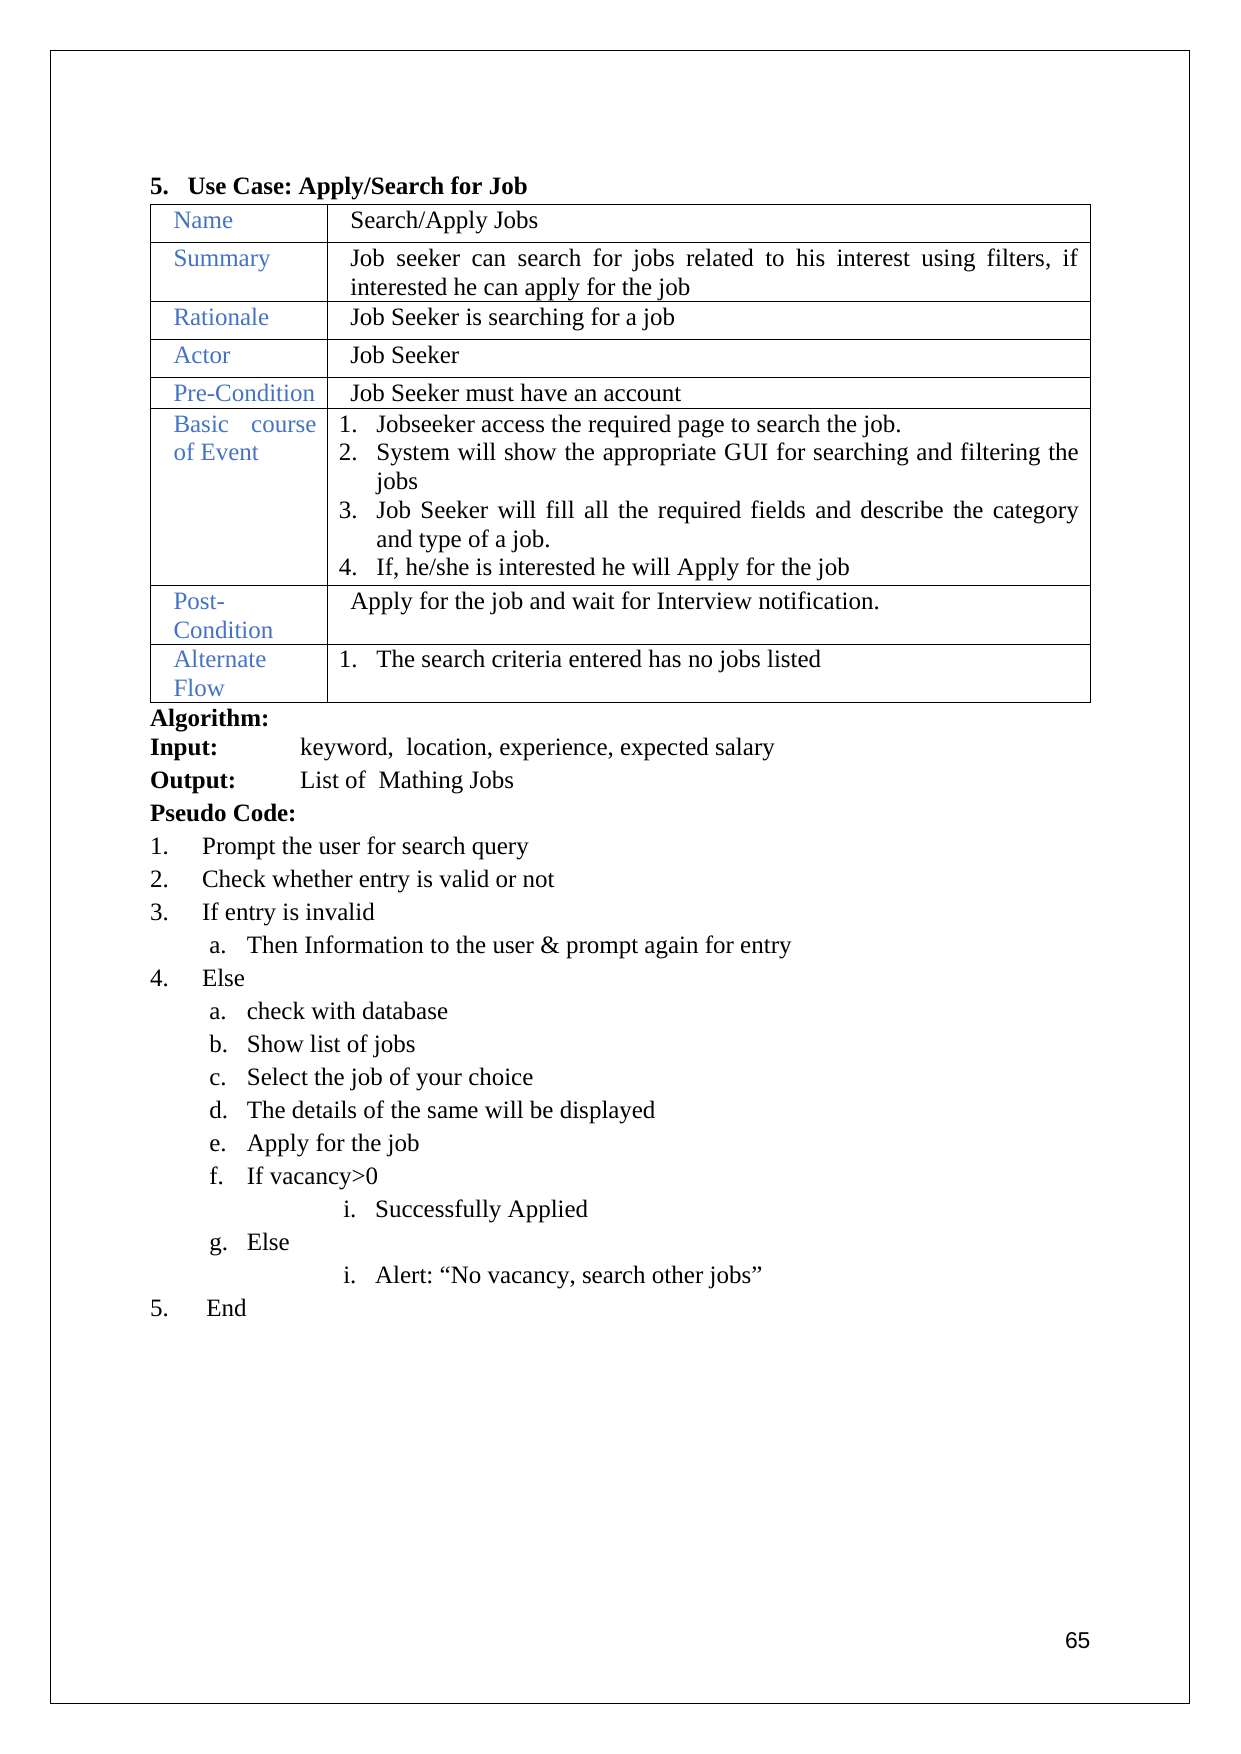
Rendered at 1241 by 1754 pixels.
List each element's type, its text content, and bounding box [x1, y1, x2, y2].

list Else [150, 963, 1090, 992]
list Select the job of your choice [209, 1062, 1090, 1091]
list The details of the same will be displayed [209, 1095, 1090, 1124]
list Show list of jobs [209, 1029, 1090, 1058]
table_cell Apply for the job and wait for Interview notification. [328, 586, 1090, 643]
subtitle Use Case: Apply/Search for Job [150, 171, 1090, 199]
table_cell Job Seeker is searching for a job [328, 302, 1090, 339]
list check with database [209, 996, 1090, 1025]
table_cell The search criteria entered has no jobs listed [328, 645, 1090, 702]
text 5. End [150, 1293, 1090, 1322]
table_cell Rationale [151, 302, 327, 339]
table_cell Job Seeker must have an account [328, 378, 1090, 408]
text Output: List of Mathing Jobs [150, 765, 1090, 794]
list Apply for the job [209, 1128, 1090, 1157]
list Then Information to the user & prompt again for entry [209, 930, 1090, 959]
list Alert: “No vacancy, search other jobs” [356, 1260, 1090, 1289]
text Algorithm: [150, 703, 1090, 732]
table_cell Jobseeker access the required page to search the job. System will show the appropriate GUI for searching and filtering the jobs Job Seeker will fill all the required fields and describe the category and type of a job. If, he/she is interested he will Apply for the job [328, 409, 1090, 585]
table_header Search/Apply Jobs [328, 205, 1090, 242]
table_cell Job Seeker [328, 340, 1090, 377]
list Successfully Applied [356, 1194, 1090, 1223]
table_cell Actor [151, 340, 327, 377]
list Else [209, 1227, 1090, 1256]
table_cell Alternate Flow [151, 645, 327, 702]
table_cell Job seeker can search for jobs related to his interest using filters, if interested he can apply for the job [328, 243, 1090, 301]
text Input: keyword, location, experience, expected salary [150, 732, 1090, 761]
list Check whether entry is valid or not [150, 864, 1090, 893]
table_cell Summary [151, 243, 327, 301]
table_cell Basic course of Event [151, 409, 327, 585]
list If entry is invalid [150, 897, 1090, 926]
table_cell Pre-Condition [151, 378, 327, 408]
list If vacancy>0 [209, 1161, 1090, 1190]
list Prompt the user for search query [150, 831, 1090, 860]
table_header Name [151, 205, 327, 242]
text Pseudo Code: [150, 798, 1090, 827]
table_cell Post- Condition [151, 586, 327, 643]
